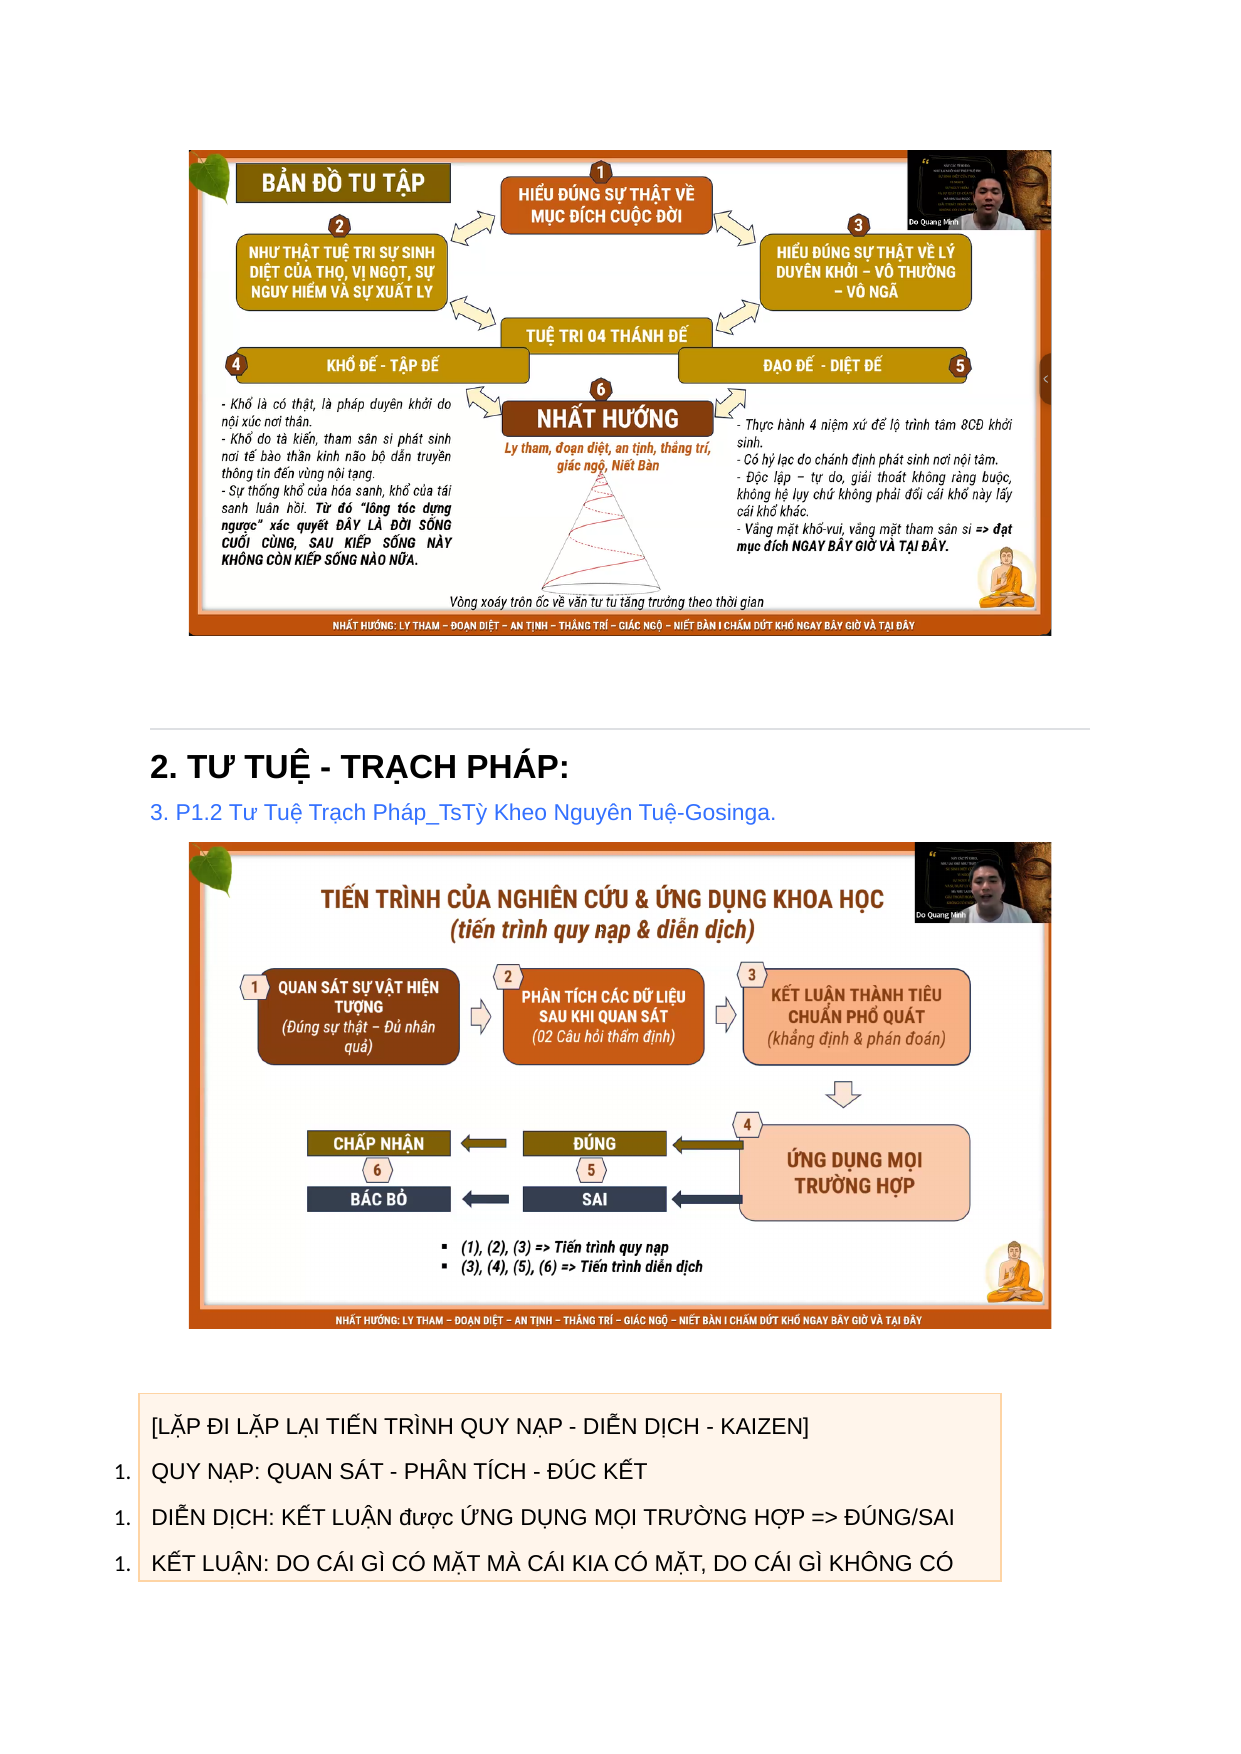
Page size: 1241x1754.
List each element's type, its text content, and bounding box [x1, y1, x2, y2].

picture [188, 842, 1052, 1329]
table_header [140, 1394, 1000, 1580]
picture [188, 150, 1052, 636]
text 3. P1.2 Tư Tuệ Trạch Pháp_TsTỳ Kheo Nguyên Tuệ-Gosinga. [150, 798, 1090, 825]
